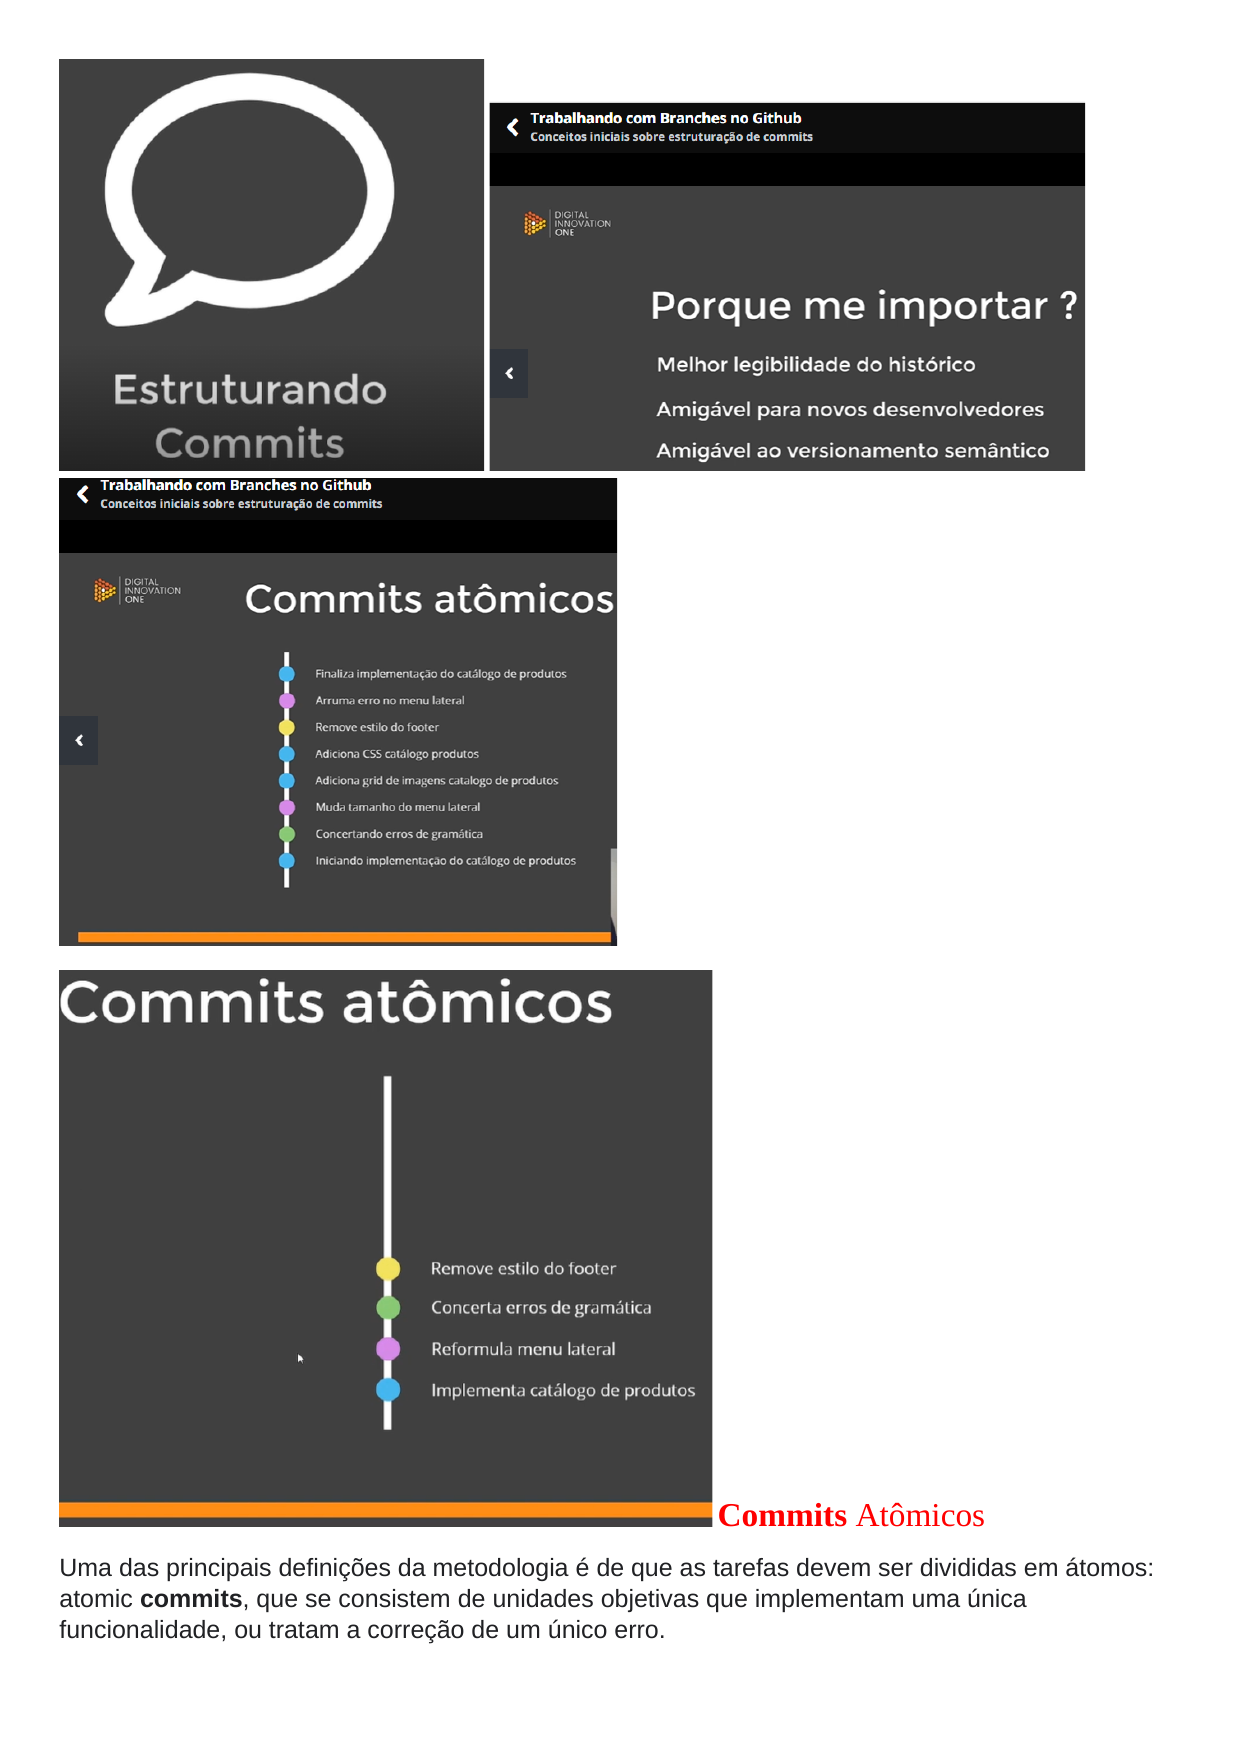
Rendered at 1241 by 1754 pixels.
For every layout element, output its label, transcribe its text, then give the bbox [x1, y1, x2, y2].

picture [59, 478, 618, 946]
picture [59, 970, 713, 1527]
picture [59, 59, 485, 471]
picture [489, 101, 1085, 471]
text Uma das principais definições da metodologia é de que as tarefas devem ser divididas em átomos: atomic commits, que se consistem de unidades objetivas que implementam uma única funcionalidade, ou tratam a correção de um único erro. [59, 1553, 1181, 1644]
